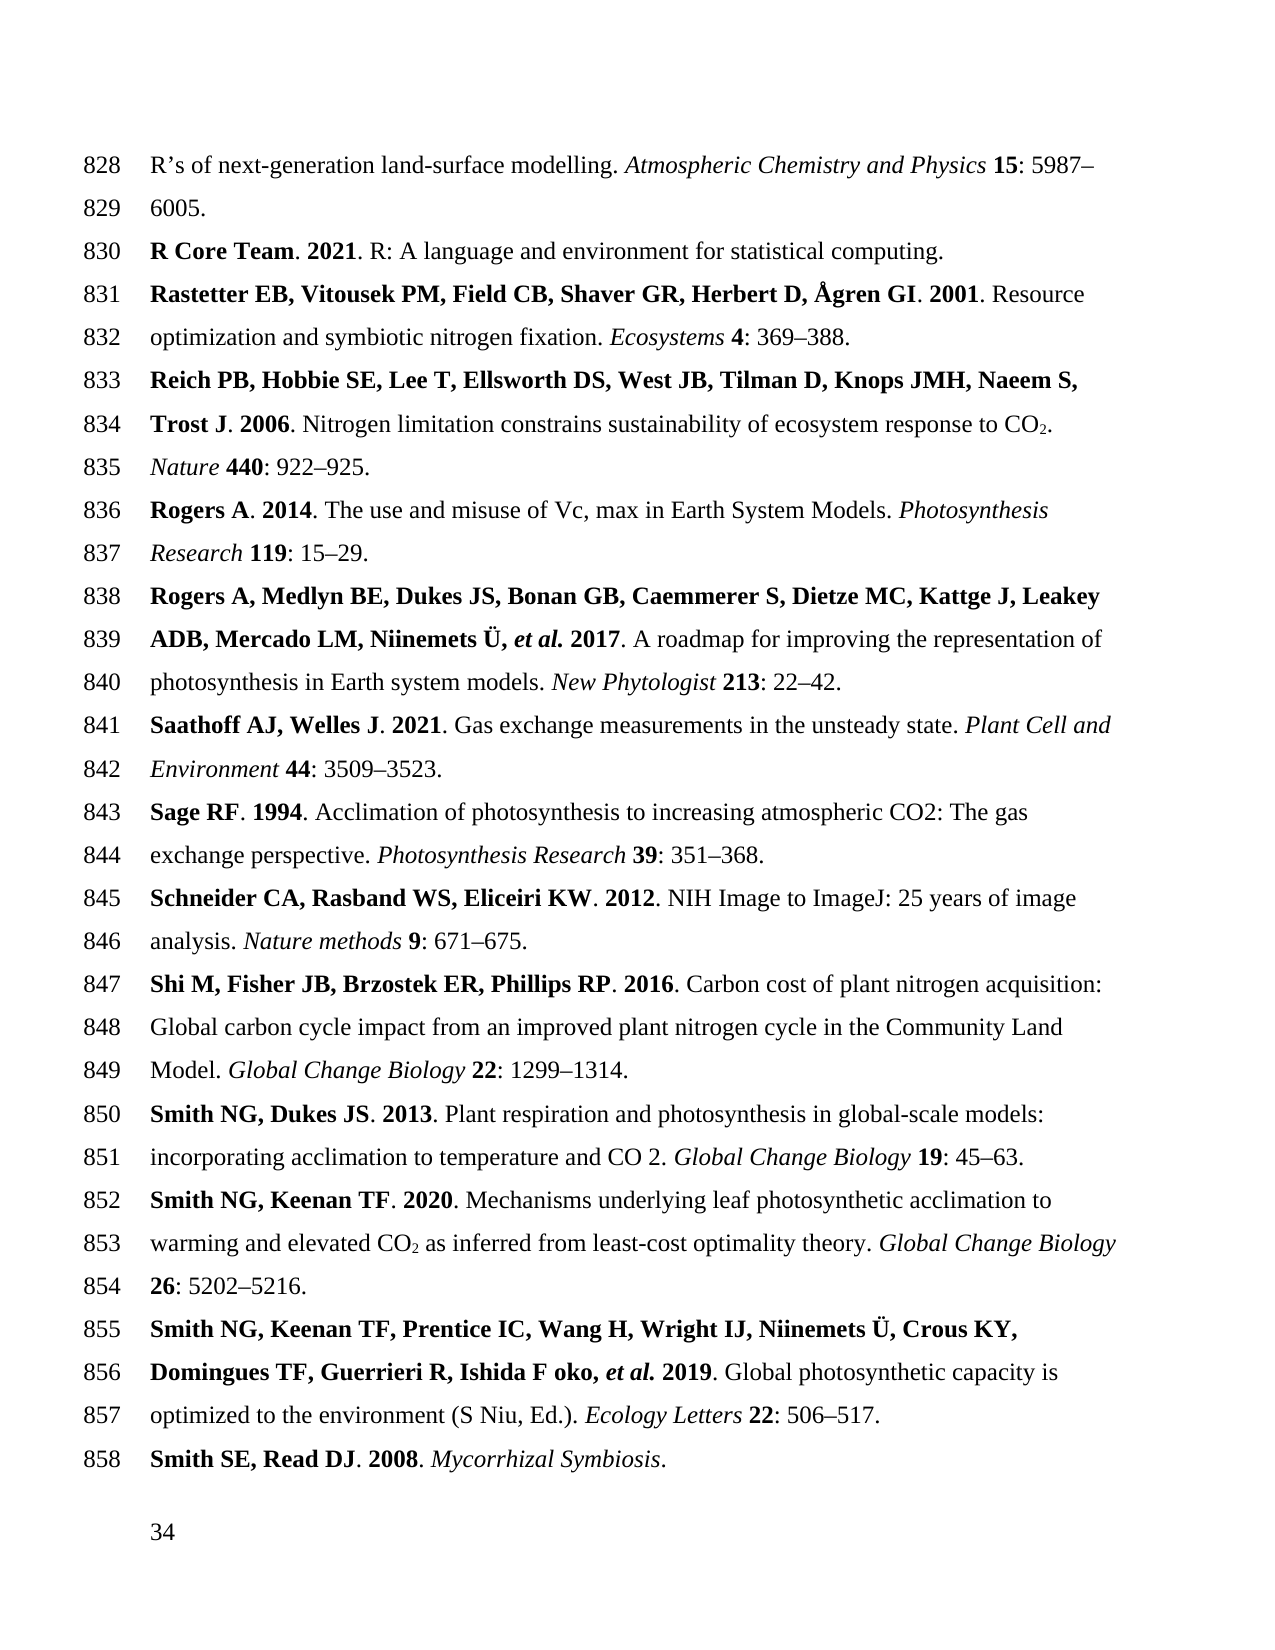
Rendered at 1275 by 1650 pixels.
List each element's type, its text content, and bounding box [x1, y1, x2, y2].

text Rastetter EB, Vitousek PM, Field CB, Shaver GR, Herbert D, Ågren GI. 2001. Resource optimization and symbiotic nitrogen fixation. Ecosystems 4: 369–388. [150, 279, 1125, 351]
text Rogers A. 2014. The use and misuse of Vc, max in Earth System Models. Photosynthesis Research 119: 15–29. [150, 495, 1125, 567]
text R Core Team. 2021. R: A language and environment for statistical computing. [150, 236, 1125, 265]
text Smith NG, Dukes JS. 2013. Plant respiration and photosynthesis in global-scale models: incorporating acclimation to temperature and CO 2. Global Change Biology 19: 45–63. [150, 1099, 1125, 1171]
text Sage RF. 1994. Acclimation of photosynthesis to increasing atmospheric CO2: The gas exchange perspective. Photosynthesis Research 39: 351–368. [150, 797, 1125, 869]
text Shi M, Fisher JB, Brzostek ER, Phillips RP. 2016. Carbon cost of plant nitrogen acquisition: Global carbon cycle impact from an improved plant nitrogen cycle in the Community Land Model. Global Change Biology 22: 1299–1314. [150, 969, 1125, 1084]
text Smith SE, Read DJ. 2008. Mycorrhizal Symbiosis. [150, 1444, 1125, 1472]
text Saathoff AJ, Welles J. 2021. Gas exchange measurements in the unsteady state. Plant Cell and Environment 44: 3509–3523. [150, 711, 1125, 782]
text Smith NG, Keenan TF. 2020. Mechanisms underlying leaf photosynthetic acclimation to warming and elevated CO2 as inferred from least‐cost optimality theory. Global Change Biology 26: 5202–5216. [150, 1185, 1125, 1300]
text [150, 150, 1125, 222]
text Reich PB, Hobbie SE, Lee T, Ellsworth DS, West JB, Tilman D, Knops JMH, Naeem S, Trost J. 2006. Nitrogen limitation constrains sustainability of ecosystem response to CO2. Nature 440: 922–925. [150, 366, 1125, 481]
text Schneider CA, Rasband WS, Eliceiri KW. 2012. NIH Image to ImageJ: 25 years of image analysis. Nature methods 9: 671–675. [150, 883, 1125, 955]
text Rogers A, Medlyn BE, Dukes JS, Bonan GB, Caemmerer S, Dietze MC, Kattge J, Leakey ADB, Mercado LM, Niinemets Ü, et al. 2017. A roadmap for improving the representation of photosynthesis in Earth system models. New Phytologist 213: 22–42. [150, 581, 1125, 696]
text Smith NG, Keenan TF, Prentice IC, Wang H, Wright IJ, Niinemets Ü, Crous KY, Domingues TF, Guerrieri R, Ishida F oko, et al. 2019. Global photosynthetic capacity is optimized to the environment (S Niu, Ed.). Ecology Letters 22: 506–517. [150, 1314, 1125, 1429]
